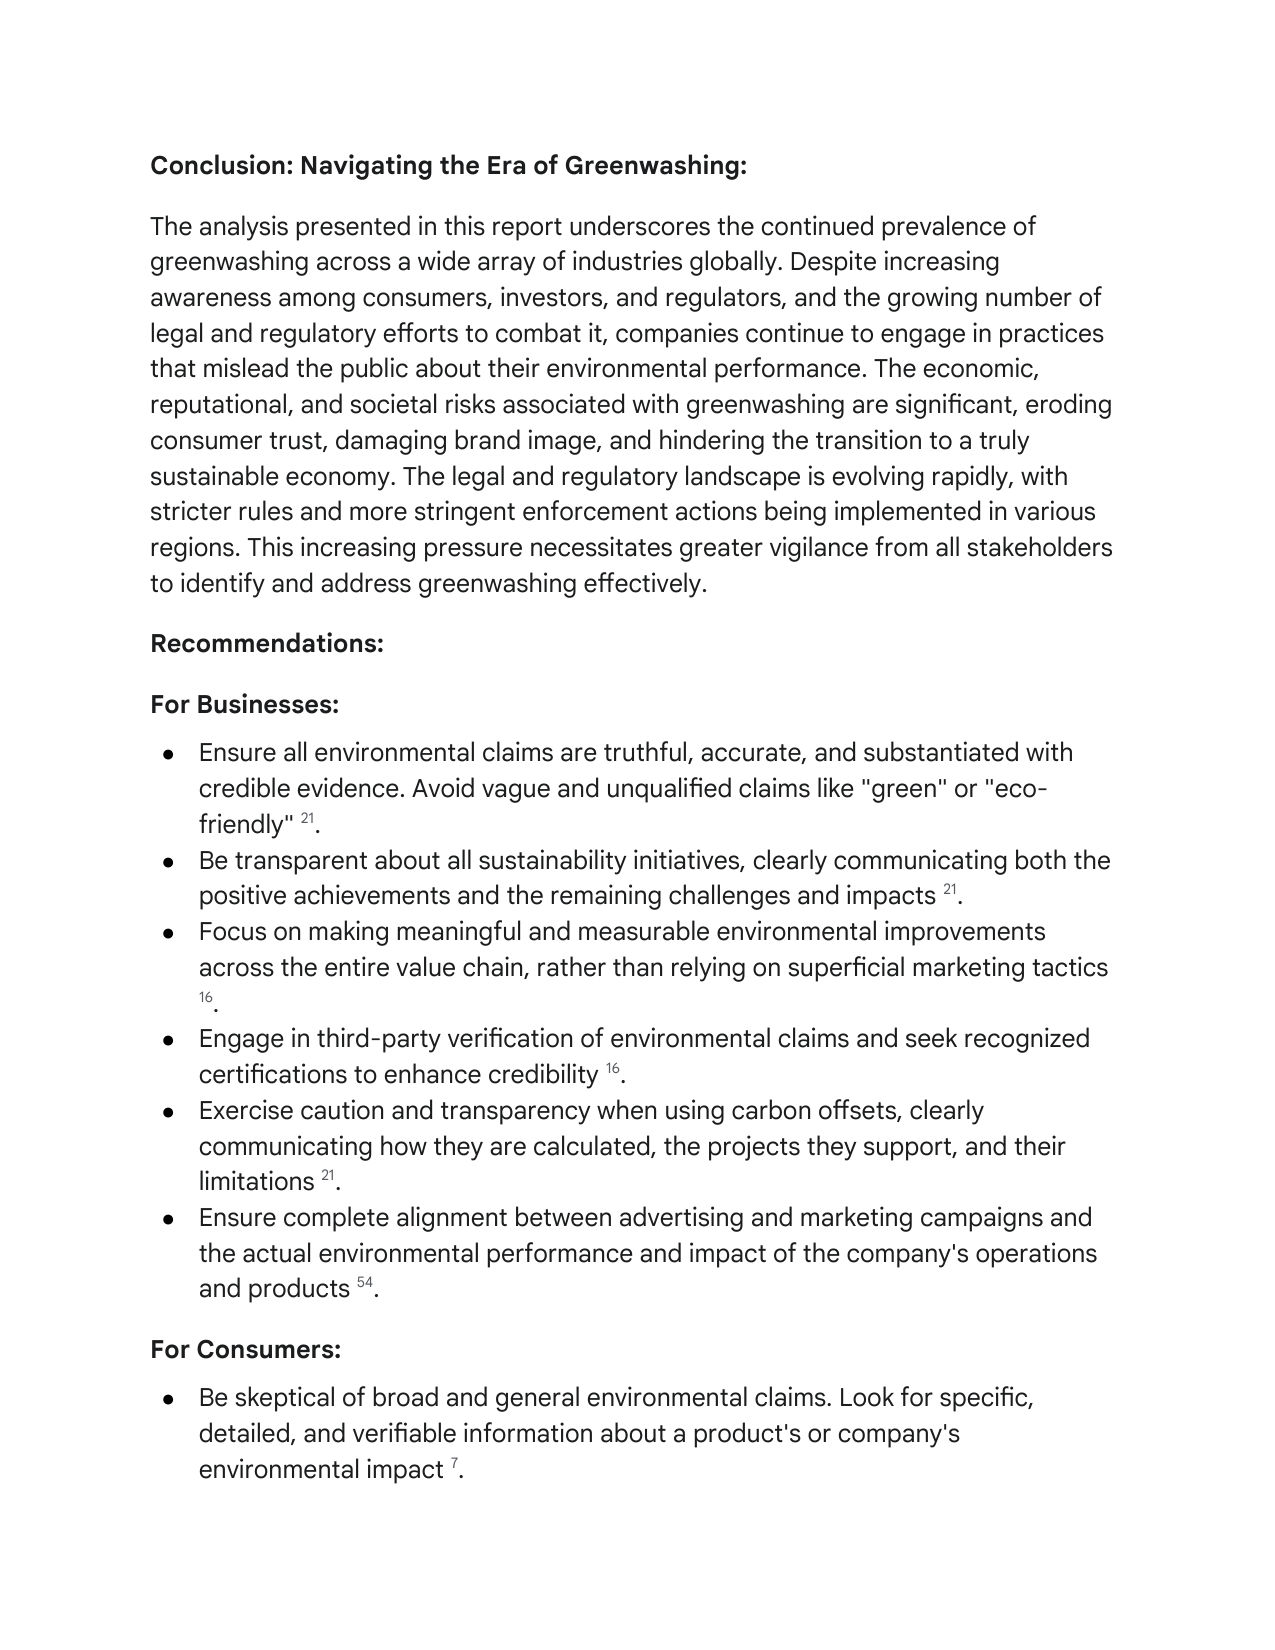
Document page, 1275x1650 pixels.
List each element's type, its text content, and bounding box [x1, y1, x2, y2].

text Recommendations: [150, 629, 1125, 660]
list Ensure complete alignment between advertising and marketing campaigns and the actual environmental performance and impact of the company's operations and products 54. [161, 1202, 1125, 1305]
list Focus on making meaningful and measurable environmental improvements across the entire value chain, rather than relying on superficial marketing tactics 16. [161, 916, 1125, 1019]
text For Consumers: [150, 1334, 1125, 1366]
list Exercise caution and transparency when using carbon offsets, clearly communicating how they are calculated, the projects they support, and their limitations 21. [161, 1095, 1125, 1198]
text Conclusion: Navigating the Era of Greenwashing: [150, 150, 1125, 181]
list Be skeptical of broad and general environmental claims. Look for specific, detailed, and verifiable information about a product's or company's environmental impact 7. [161, 1383, 1125, 1485]
text The analysis presented in this report underscores the continued prevalence of greenwashing across a wide array of industries globally. Despite increasing awareness among consumers, investors, and regulators, and the growing number of legal and regulatory efforts to combat it, companies continue to engage in practices that mislead the public about their environmental performance. The economic, reputational, and societal risks associated with greenwashing are significant, eroding consumer trust, damaging brand image, and hindering the transition to a truly sustainable economy. The legal and regulatory landscape is evolving rapidly, with stricter rules and more stringent enforcement actions being implemented in various regions. This increasing pressure necessitates greater vigilance from all stakeholders to identify and address greenwashing effectively. [150, 211, 1125, 599]
list Ensure all environmental claims are truthful, accurate, and substantiated with credible evidence. Avoid vague and unqualified claims like "green" or "eco-friendly" 21. [161, 738, 1125, 841]
list Engage in third-party verification of environmental claims and seek recognized certifications to enhance credibility 16. [161, 1023, 1125, 1091]
text For Businesses: [150, 689, 1125, 721]
list Be transparent about all sustainability initiatives, clearly communicating both the positive achievements and the remaining challenges and impacts 21. [161, 845, 1125, 912]
